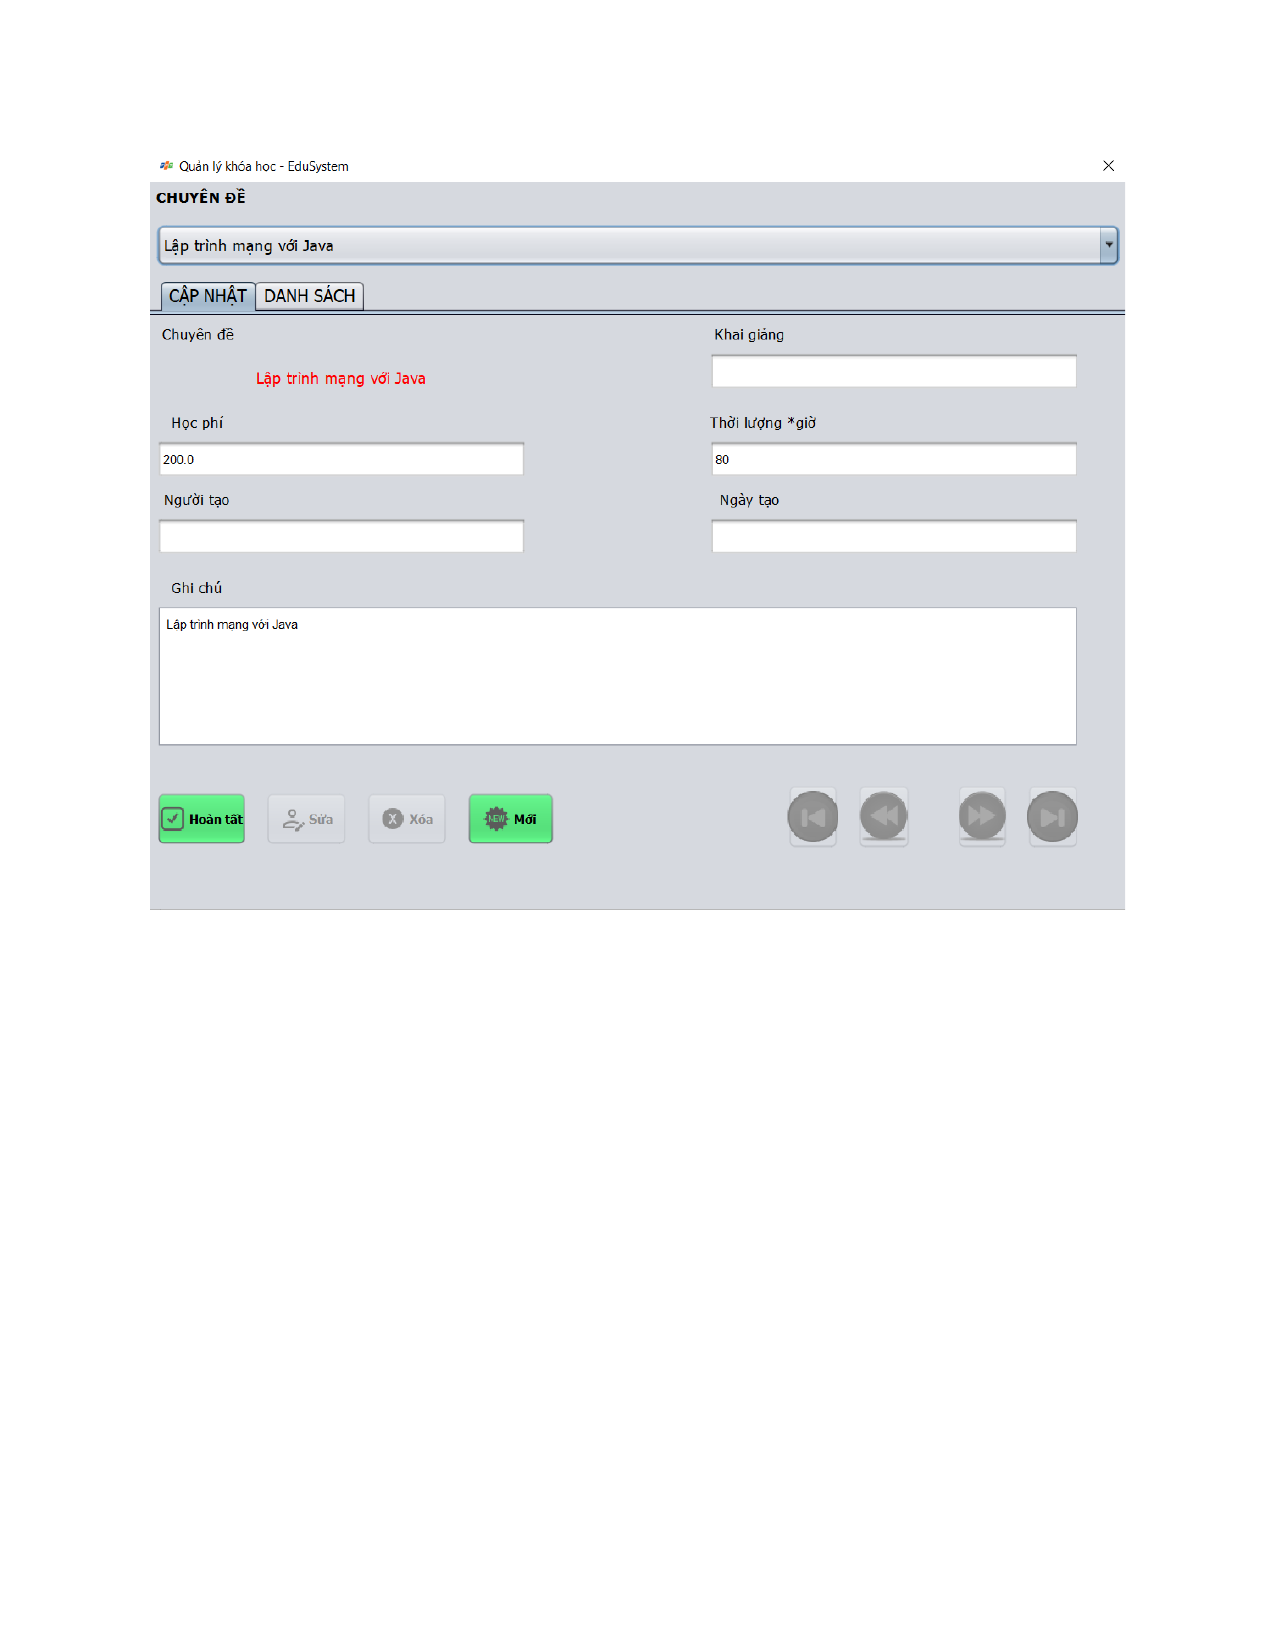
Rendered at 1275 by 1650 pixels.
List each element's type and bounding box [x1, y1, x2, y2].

picture [150, 150, 1125, 910]
